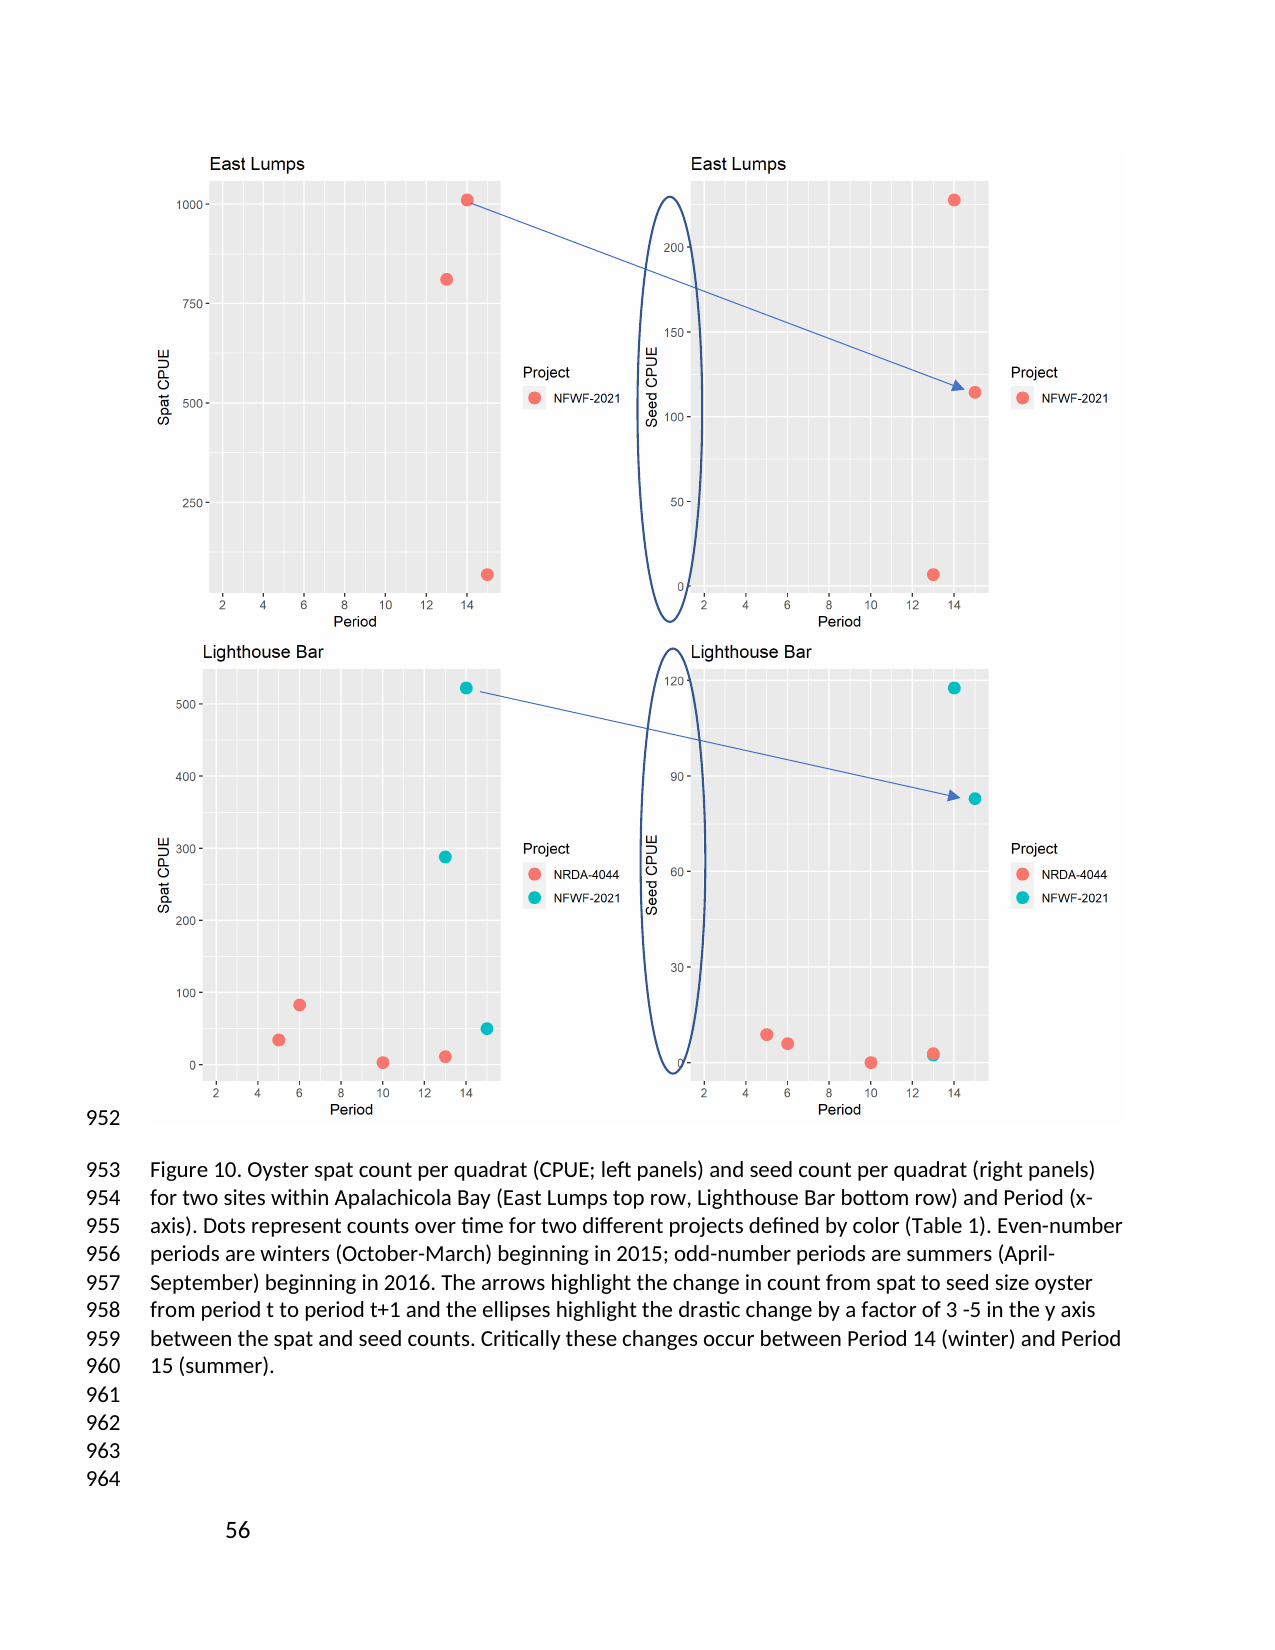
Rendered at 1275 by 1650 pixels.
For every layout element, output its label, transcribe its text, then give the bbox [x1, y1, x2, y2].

text Figure 10. Oyster spat count per quadrat (CPUE; left panels) and seed count per quadrat (right panels) for two sites within Apalachicola Bay (East Lumps top row, Lighthouse Bar bottom row) and Period (x-axis). Dots represent counts over time for two different projects defined by color (Table 1). Even-number periods are winters (October-March) beginning in 2015; odd-number periods are summers (April-September) beginning in 2016. The arrows highlight the change in count from spat to seed size oyster from period t to period t+1 and the ellipses highlight the drastic change by a factor of 3 -5 in the y axis between the spat and seed counts. Critically these changes occur between Period 14 (winter) and Period 15 (summer). [150, 1156, 1125, 1380]
picture [150, 150, 1125, 1125]
